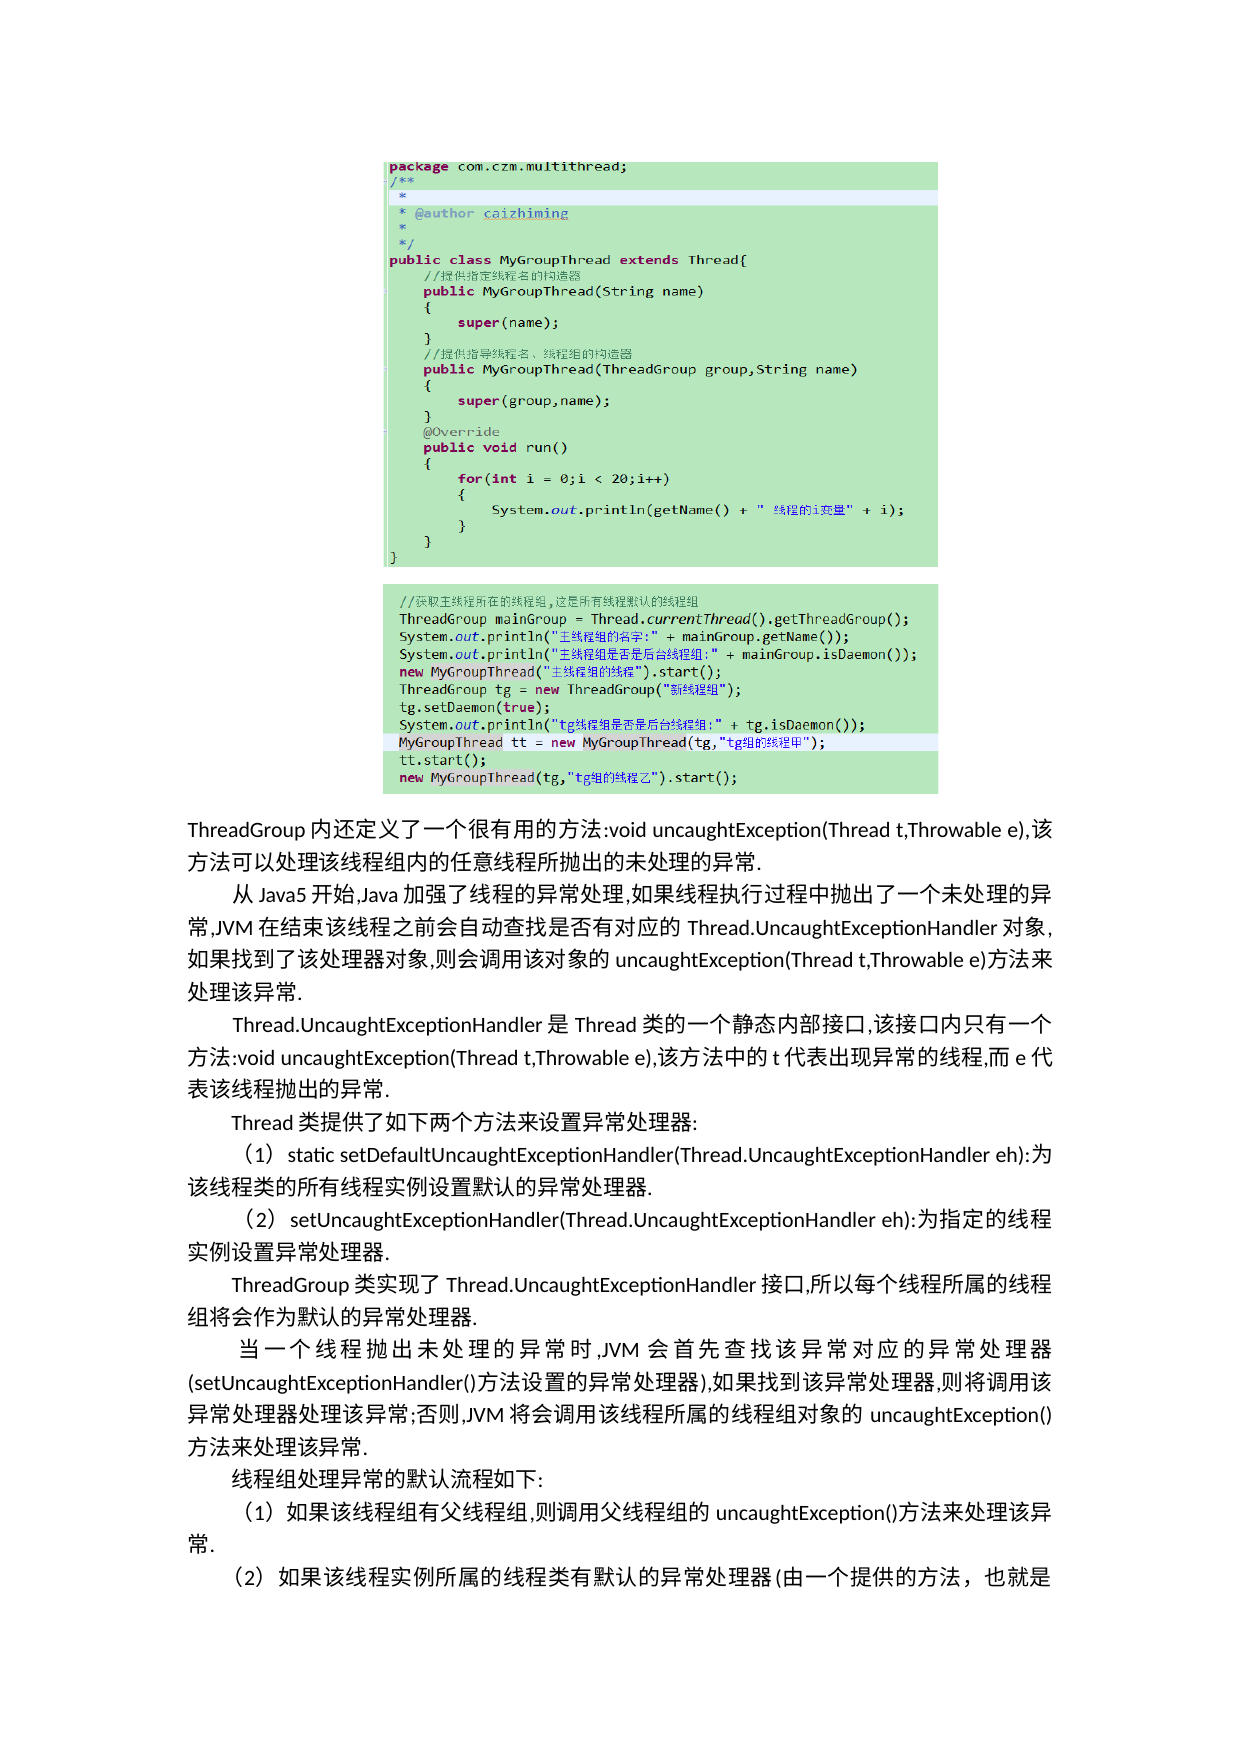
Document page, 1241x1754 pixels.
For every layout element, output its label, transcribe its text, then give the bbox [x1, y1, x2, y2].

text ThreadGroup内还定义了一个很有用的方法:void uncaughtException(Thread t,Throwable e),该方法可以处理该线程组内的任意线程所抛出的未处理的异常. [187, 812, 1053, 877]
text Thread类提供了如下两个方法来设置异常处理器: [187, 1104, 1053, 1137]
text 从Java5开始,Java加强了线程的异常处理,如果线程执行过程中抛出了一个未处理的异常,JVM在结束该线程之前会自动查找是否有对应的Thread.UncaughtExceptionHandler对象,如果找到了该处理器对象,则会调用该对象的uncaughtException(Thread t,Throwable e)方法来处理该异常. [187, 877, 1053, 1007]
text Thread.UncaughtExceptionHandler是Thread类的一个静态内部接口,该接口内只有一个方法:void uncaughtException(Thread t,Throwable e),该方法中的t代表出现异常的线程,而e代表该线程抛出的异常. [187, 1007, 1053, 1104]
text 线程组处理异常的默认流程如下: [187, 1462, 1053, 1494]
picture [383, 162, 938, 567]
text （1）static setDefaultUncaughtExceptionHandler(Thread.UncaughtExceptionHandler eh):为该线程类的所有线程实例设置默认的异常处理器. [187, 1137, 1053, 1202]
text （1）如果该线程组有父线程组,则调用父线程组的uncaughtException()方法来处理该异常. [187, 1494, 1053, 1559]
text （2）setUncaughtExceptionHandler(Thread.UncaughtExceptionHandler eh):为指定的线程实例设置异常处理器. [187, 1202, 1053, 1267]
text 当一个线程抛出未处理的异常时,JVM会首先查找该异常对应的异常处理器(setUncaughtExceptionHandler()方法设置的异常处理器),如果找到该异常处理器,则将调用该异常处理器处理该异常;否则,JVM将会调用该线程所属的线程组对象的uncaughtException()方法来处理该异常. [187, 1332, 1053, 1462]
picture [383, 584, 939, 794]
text ThreadGroup类实现了Thread.UncaughtExceptionHandler接口,所以每个线程所属的线程组将会作为默认的异常处理器. [187, 1267, 1053, 1332]
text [187, 1559, 1053, 1592]
